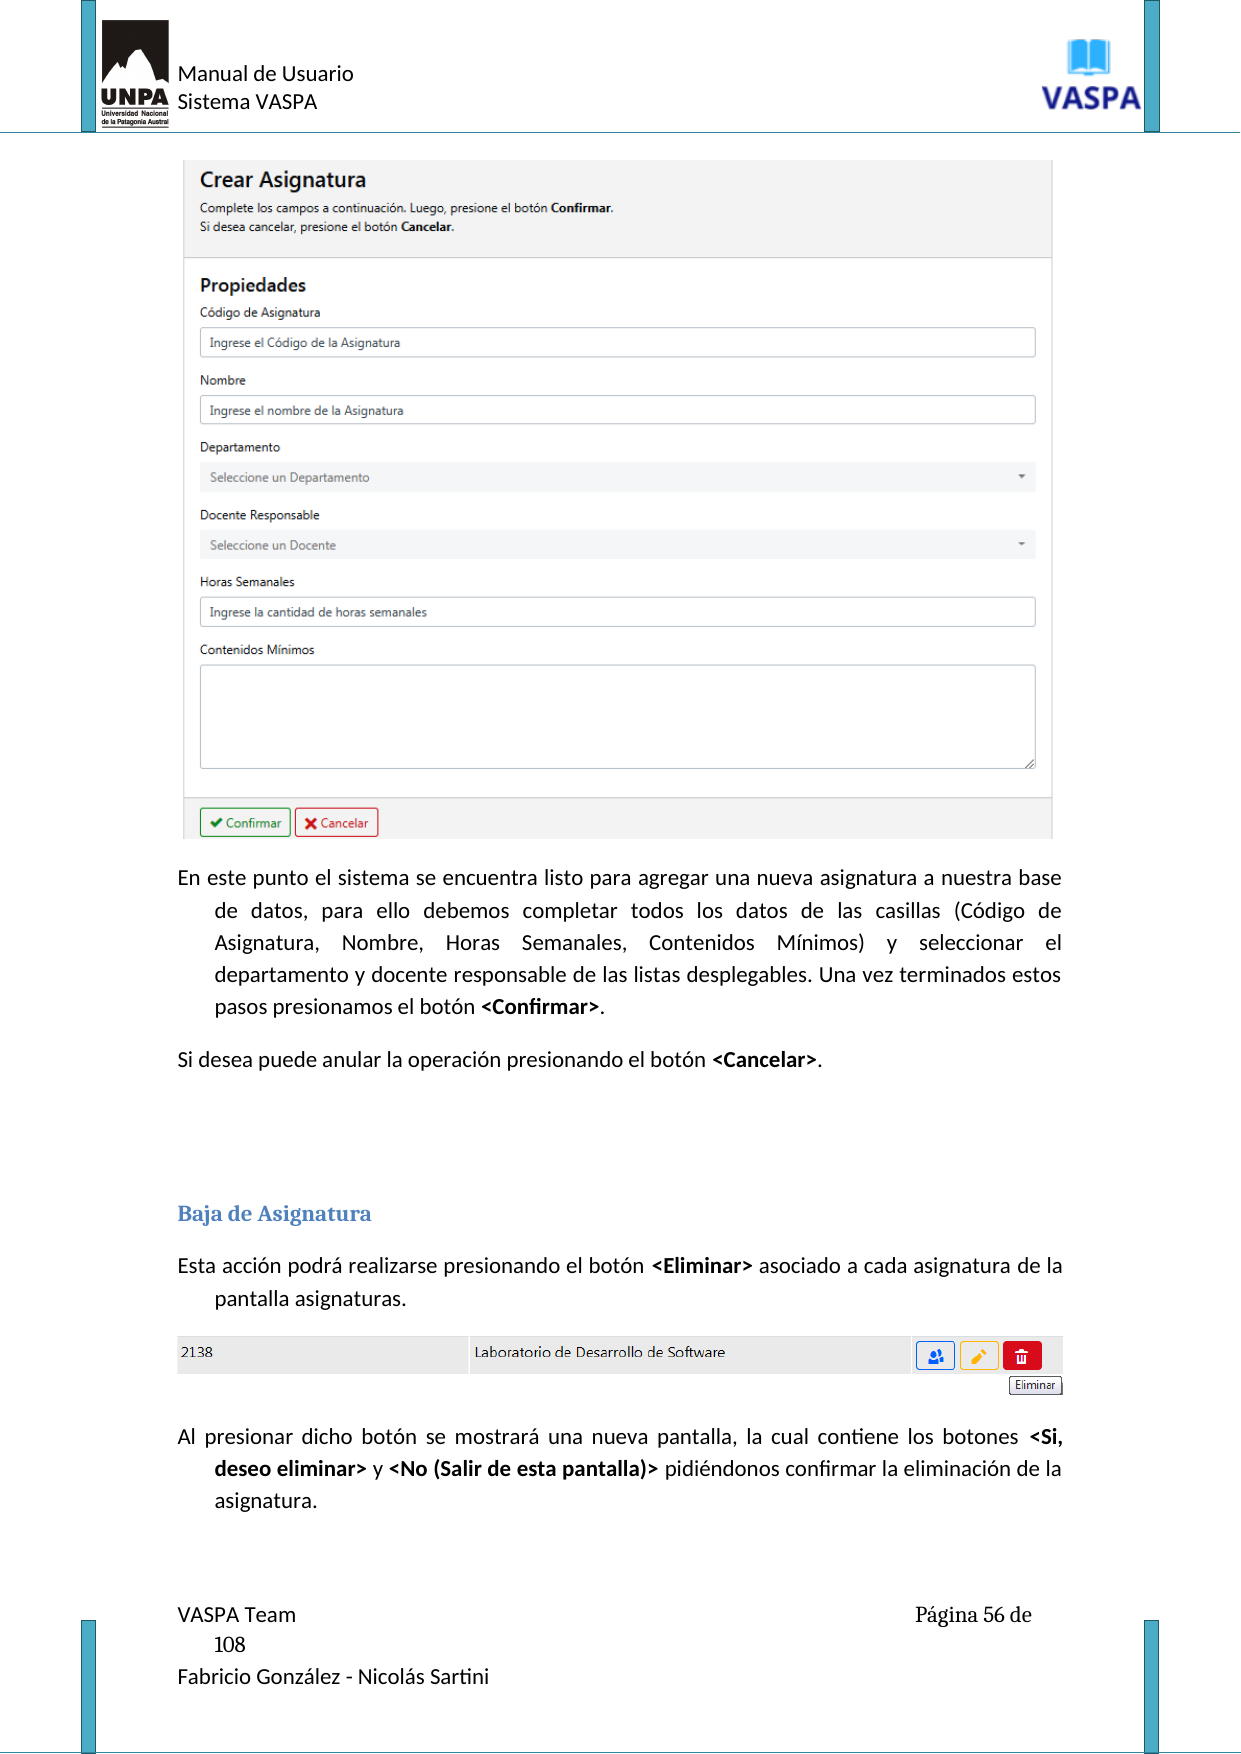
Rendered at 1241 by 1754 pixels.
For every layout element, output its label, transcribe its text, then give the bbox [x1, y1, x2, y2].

picture [100, 18, 170, 129]
picture [177, 160, 1063, 839]
text En este punto el sistema se encuentra listo para agregar una nueva asignatura a nuestra base de datos, para ello debemos completar todos los datos de las casillas (Código de Asignatura, Nombre, Horas Semanales, Contenidos Mínimos) y seleccionar el departamento y docente responsable de las listas desplegables. Una vez terminados estos pasos presionamos el botón <Confirmar>. [177, 863, 1063, 1020]
picture [1036, 19, 1146, 129]
picture [177, 1336, 1063, 1398]
text Baja de Asignatura [177, 1200, 1063, 1227]
text Si desea puede anular la operación presionando el botón <Cancelar>. [177, 1045, 1063, 1073]
text Al presionar dicho botón se mostrará una nueva pantalla, la cual contiene los botones <Si, deseo eliminar> y <No (Salir de esta pantalla)> pidiéndonos confirmar la eliminación de la asignatura. [177, 1422, 1063, 1514]
text Esta acción podrá realizarse presionando el botón <Eliminar> asociado a cada asignatura de la pantalla asignaturas. [177, 1251, 1063, 1312]
